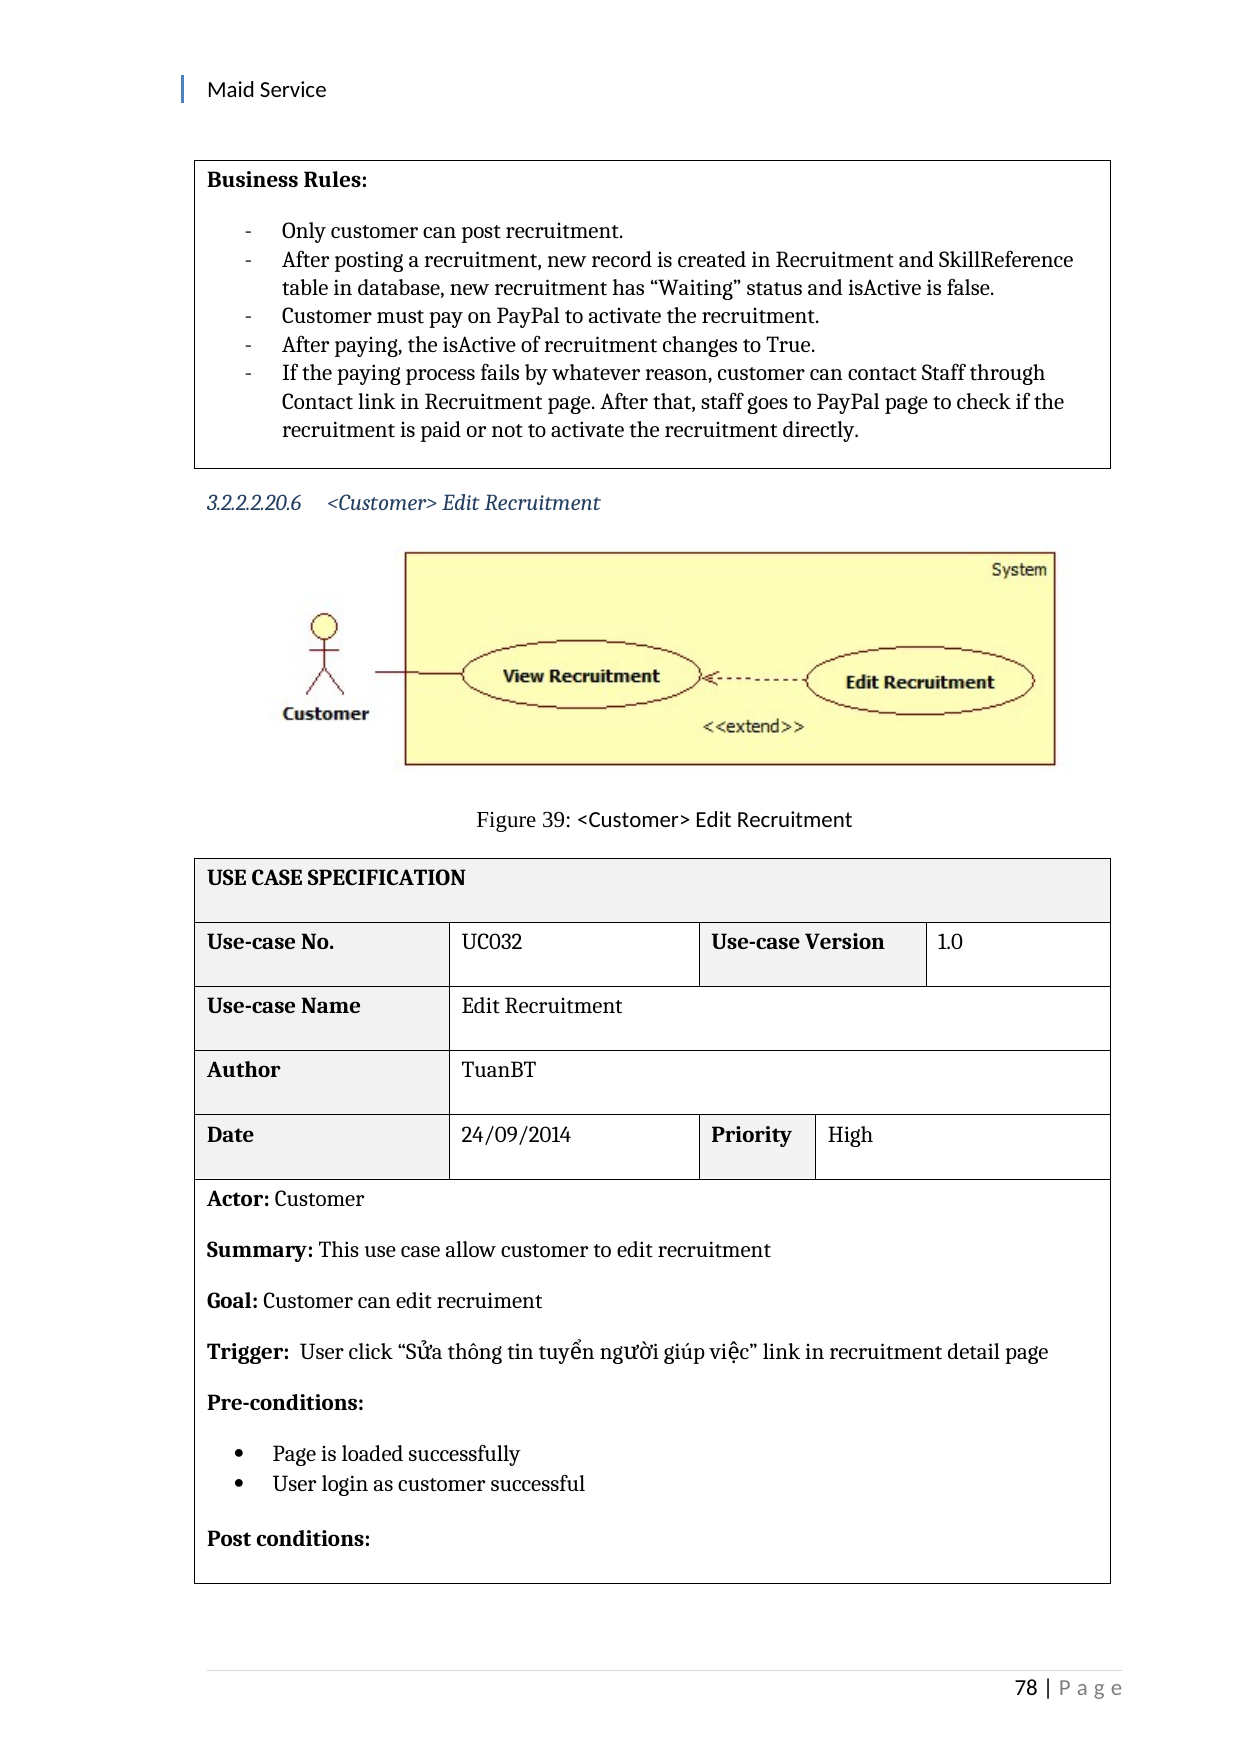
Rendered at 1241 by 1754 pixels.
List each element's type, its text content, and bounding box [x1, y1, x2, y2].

table_cell 1.0 [927, 923, 1110, 986]
table_cell Priority [700, 1115, 815, 1178]
table_cell Use-case Version [700, 923, 926, 986]
table_cell 24/09/2014 [450, 1115, 699, 1178]
picture [244, 521, 1087, 797]
table_cell UC032 [450, 923, 699, 986]
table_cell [195, 161, 1110, 468]
table_cell Use-case No. [195, 923, 449, 986]
table_cell Use-case Name [195, 987, 449, 1050]
table_cell Edit Recruitment [450, 987, 1110, 1050]
table_cell High [816, 1115, 1110, 1178]
table_cell Author [195, 1051, 449, 1114]
subtitle <Customer> Edit Recruitment [207, 490, 1122, 516]
table_header USE CASE SPECIFICATION [195, 859, 1110, 922]
table_cell Date [195, 1115, 449, 1178]
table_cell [195, 1180, 1110, 1583]
table_cell TuanBT [450, 1051, 1110, 1114]
